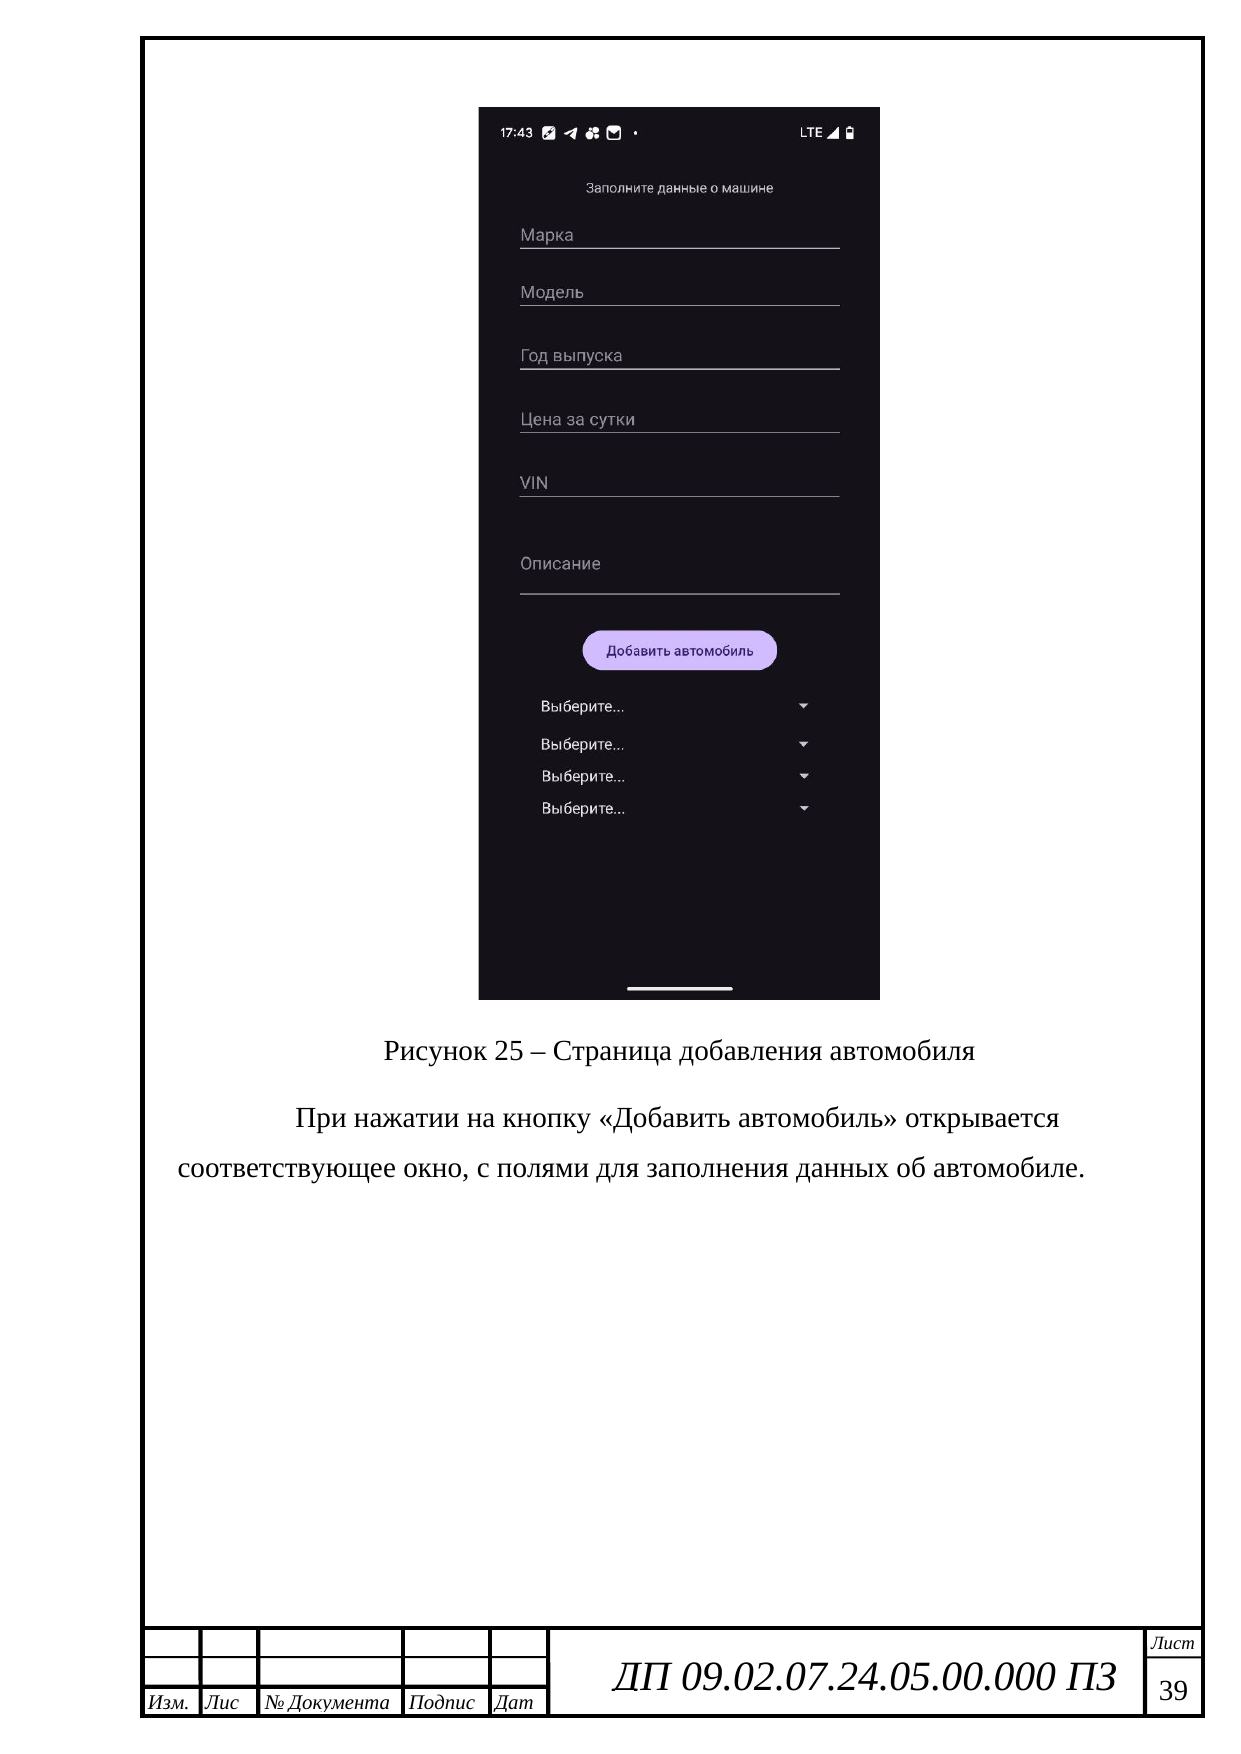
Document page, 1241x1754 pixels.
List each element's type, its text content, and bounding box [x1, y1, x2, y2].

picture [478, 107, 880, 1000]
text При нажатии на кнопку «Добавить автомобиль» открывается соответствующее окно, с полями для заполнения данных об автомобиле. [177, 1100, 1181, 1184]
text Рисунок 25 – Страница добавления автомобиля [177, 1033, 1181, 1067]
